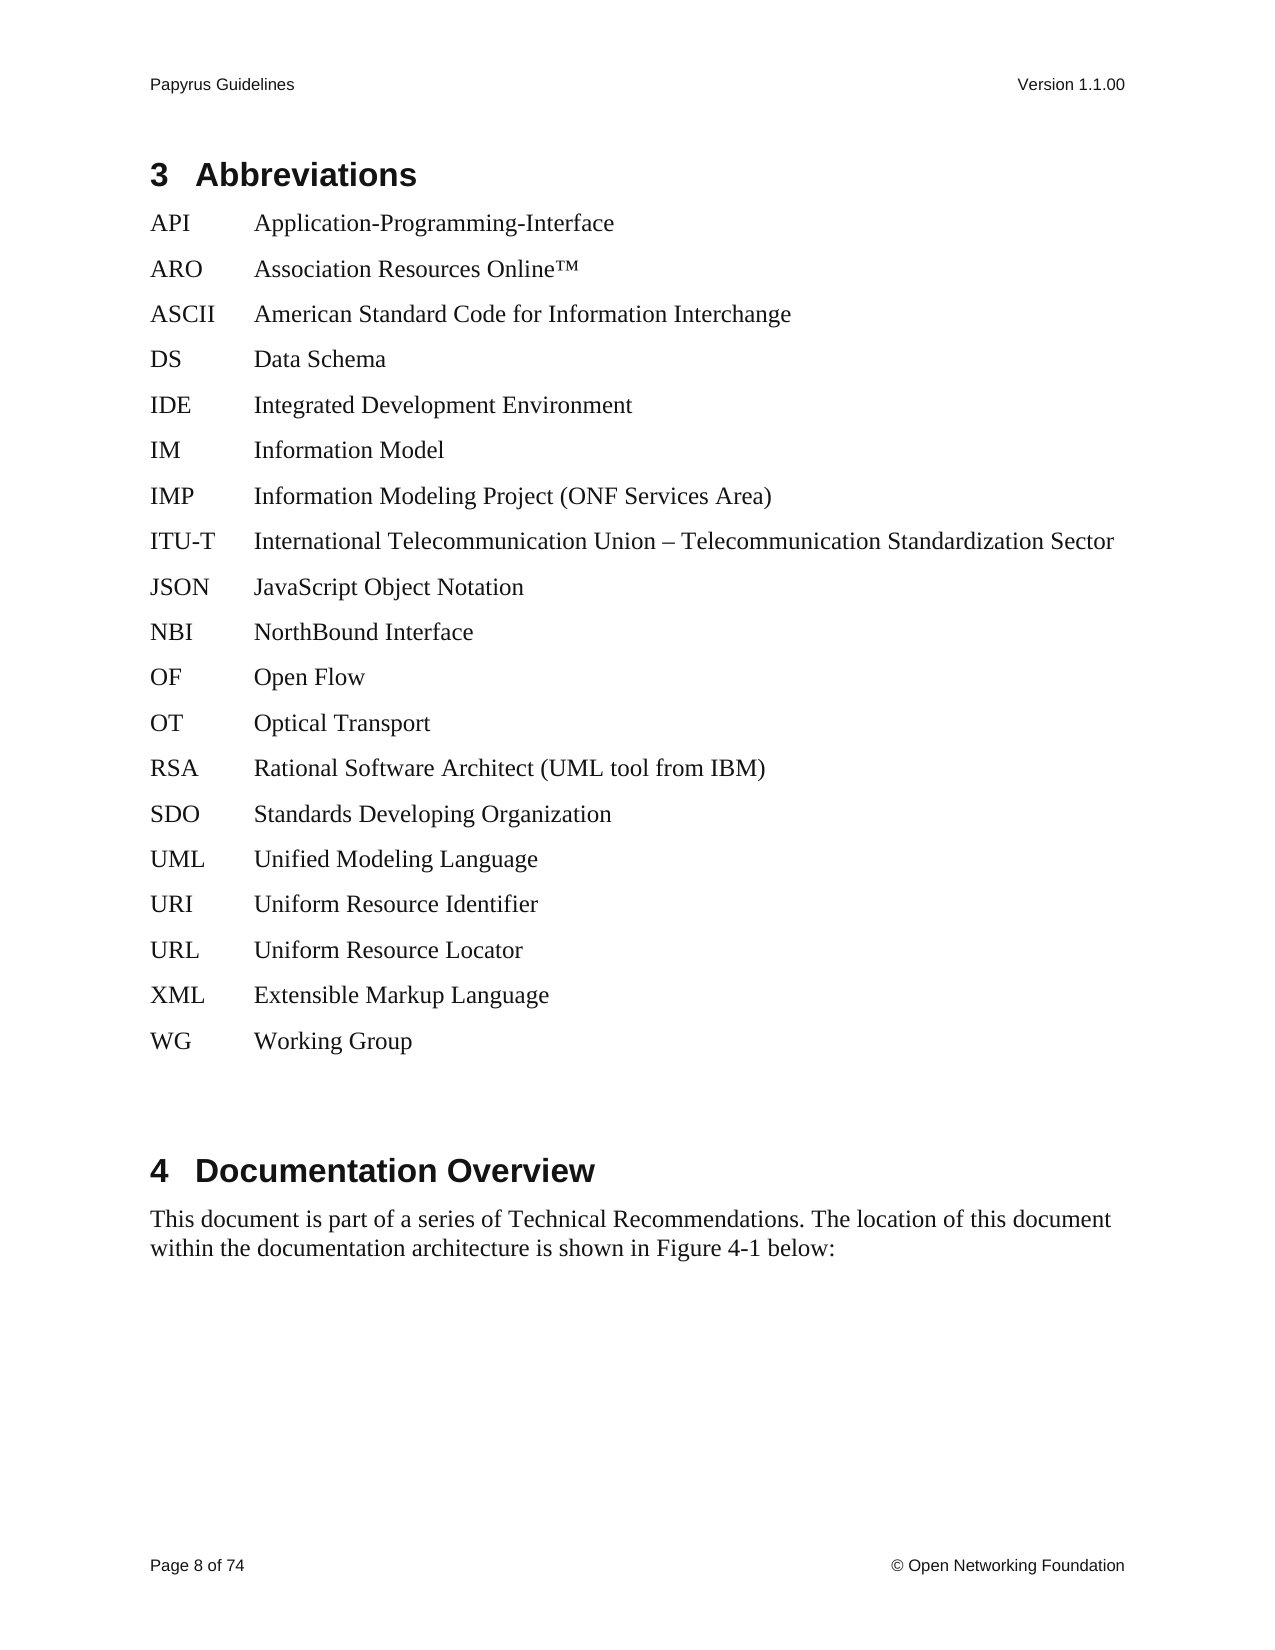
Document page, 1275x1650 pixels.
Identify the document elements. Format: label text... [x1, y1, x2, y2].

text This document is part of a series of Technical Recommendations. The location of this document within the documentation architecture is shown in Figure 4.1 below: [150, 1204, 1125, 1262]
text API Application-Programming-Interface [150, 208, 1125, 237]
text IDE Integrated Development Environment [150, 390, 1125, 419]
text DS Data Schema [150, 344, 1125, 373]
text NBI NorthBound Interface [150, 617, 1125, 646]
text ARO Association Resources Online™ [150, 254, 1125, 282]
text ITU-T International Telecommunication Union – Telecommunication Standardization Sector [150, 526, 1125, 555]
text RSA Rational Software Architect (UML tool from IBM) [150, 753, 1125, 782]
text XML Extensible Markup Language [150, 980, 1125, 1009]
subtitle Documentation Overview [150, 1146, 1125, 1192]
text URL Uniform Resource Locator [150, 935, 1125, 964]
text URI Uniform Resource Identifier [150, 889, 1125, 918]
subtitle Abbreviations [150, 150, 1125, 196]
text ASCII American Standard Code for Information Interchange [150, 299, 1125, 328]
text IMP Information Modeling Project (ONF Services Area) [150, 481, 1125, 509]
text OF Open Flow [150, 662, 1125, 691]
text JSON JavaScript Object Notation [150, 572, 1125, 600]
text WG Working Group [150, 1026, 1125, 1054]
text OT Optical Transport [150, 708, 1125, 737]
text SDO Standards Developing Organization [150, 799, 1125, 827]
text UML Unified Modeling Language [150, 844, 1125, 873]
text IM Information Model [150, 435, 1125, 464]
